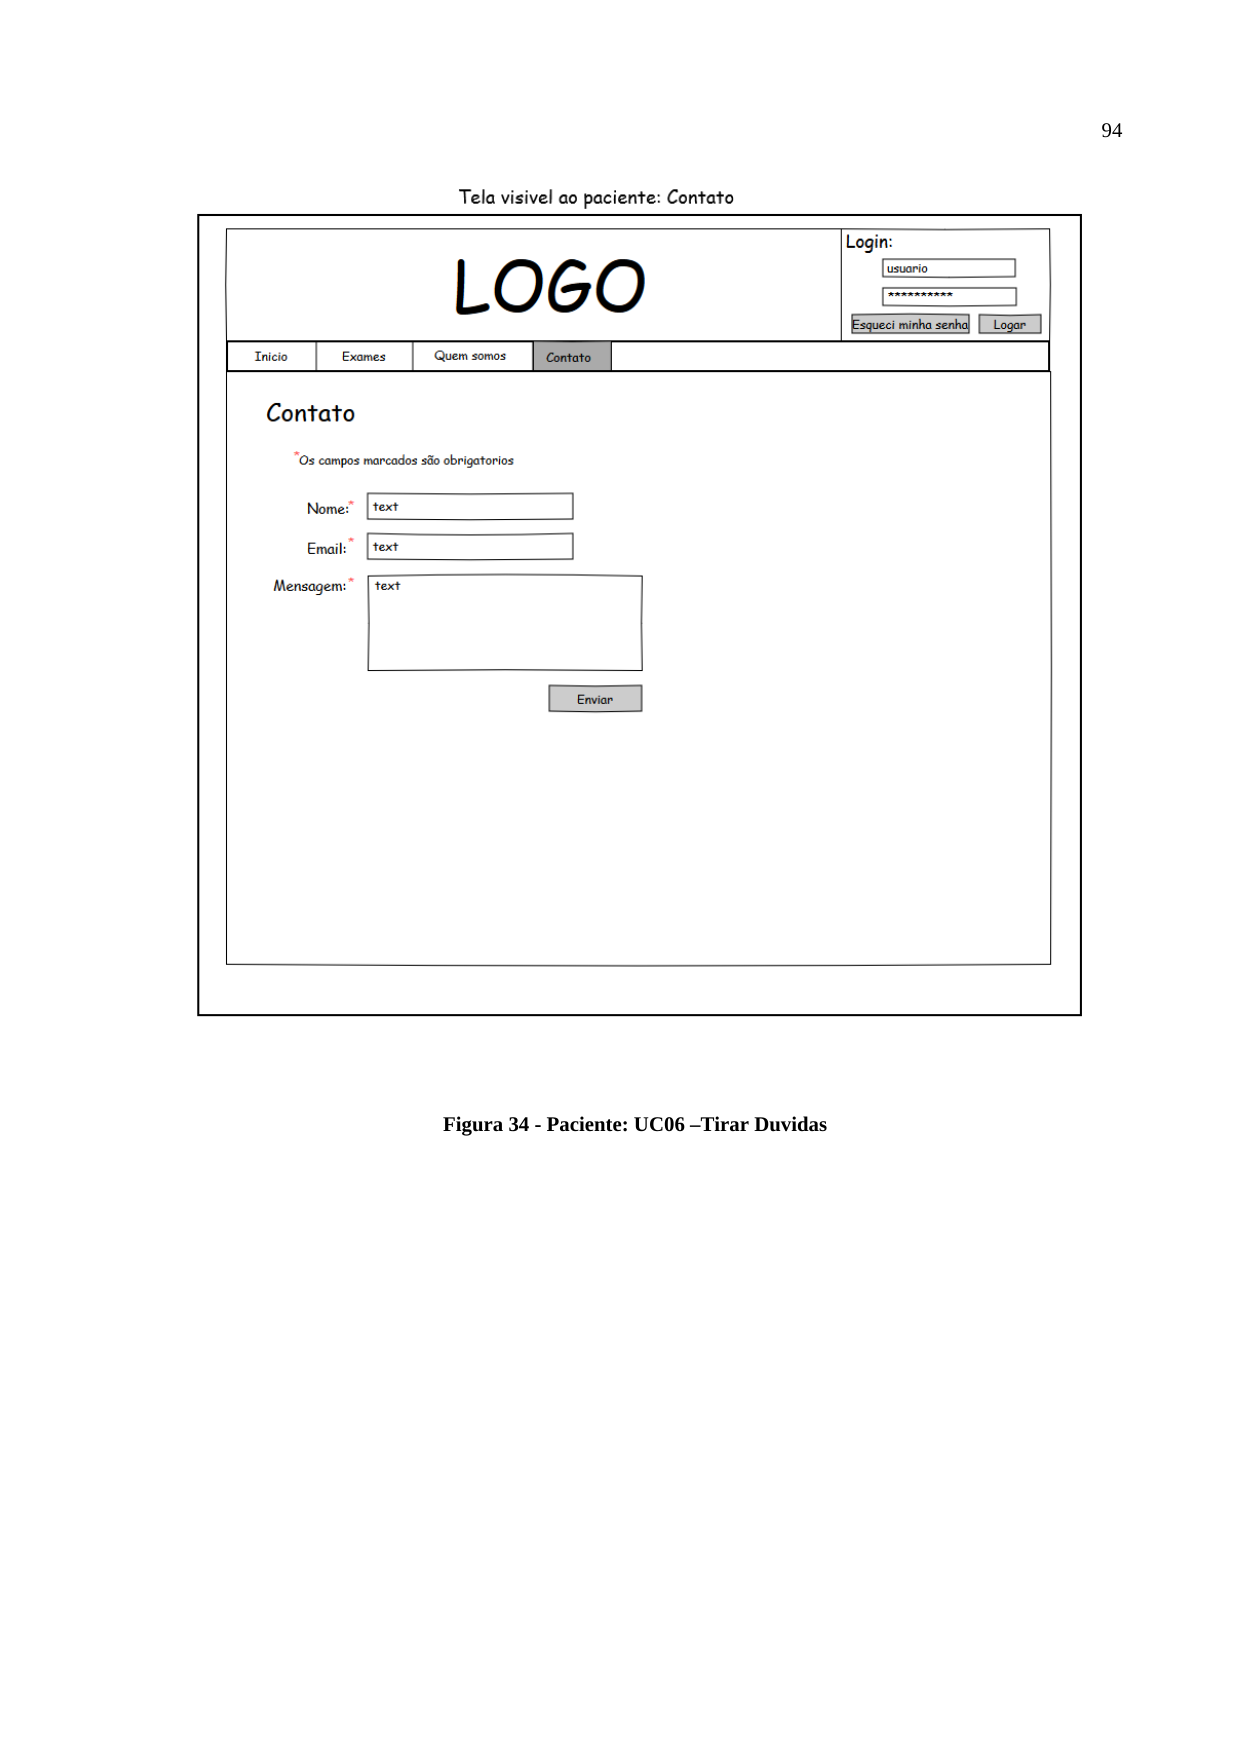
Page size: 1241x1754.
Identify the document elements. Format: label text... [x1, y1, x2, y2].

picture [148, 177, 1122, 1085]
text Figura - Paciente: UC06 –Tirar Duvidas [148, 1112, 1122, 1136]
